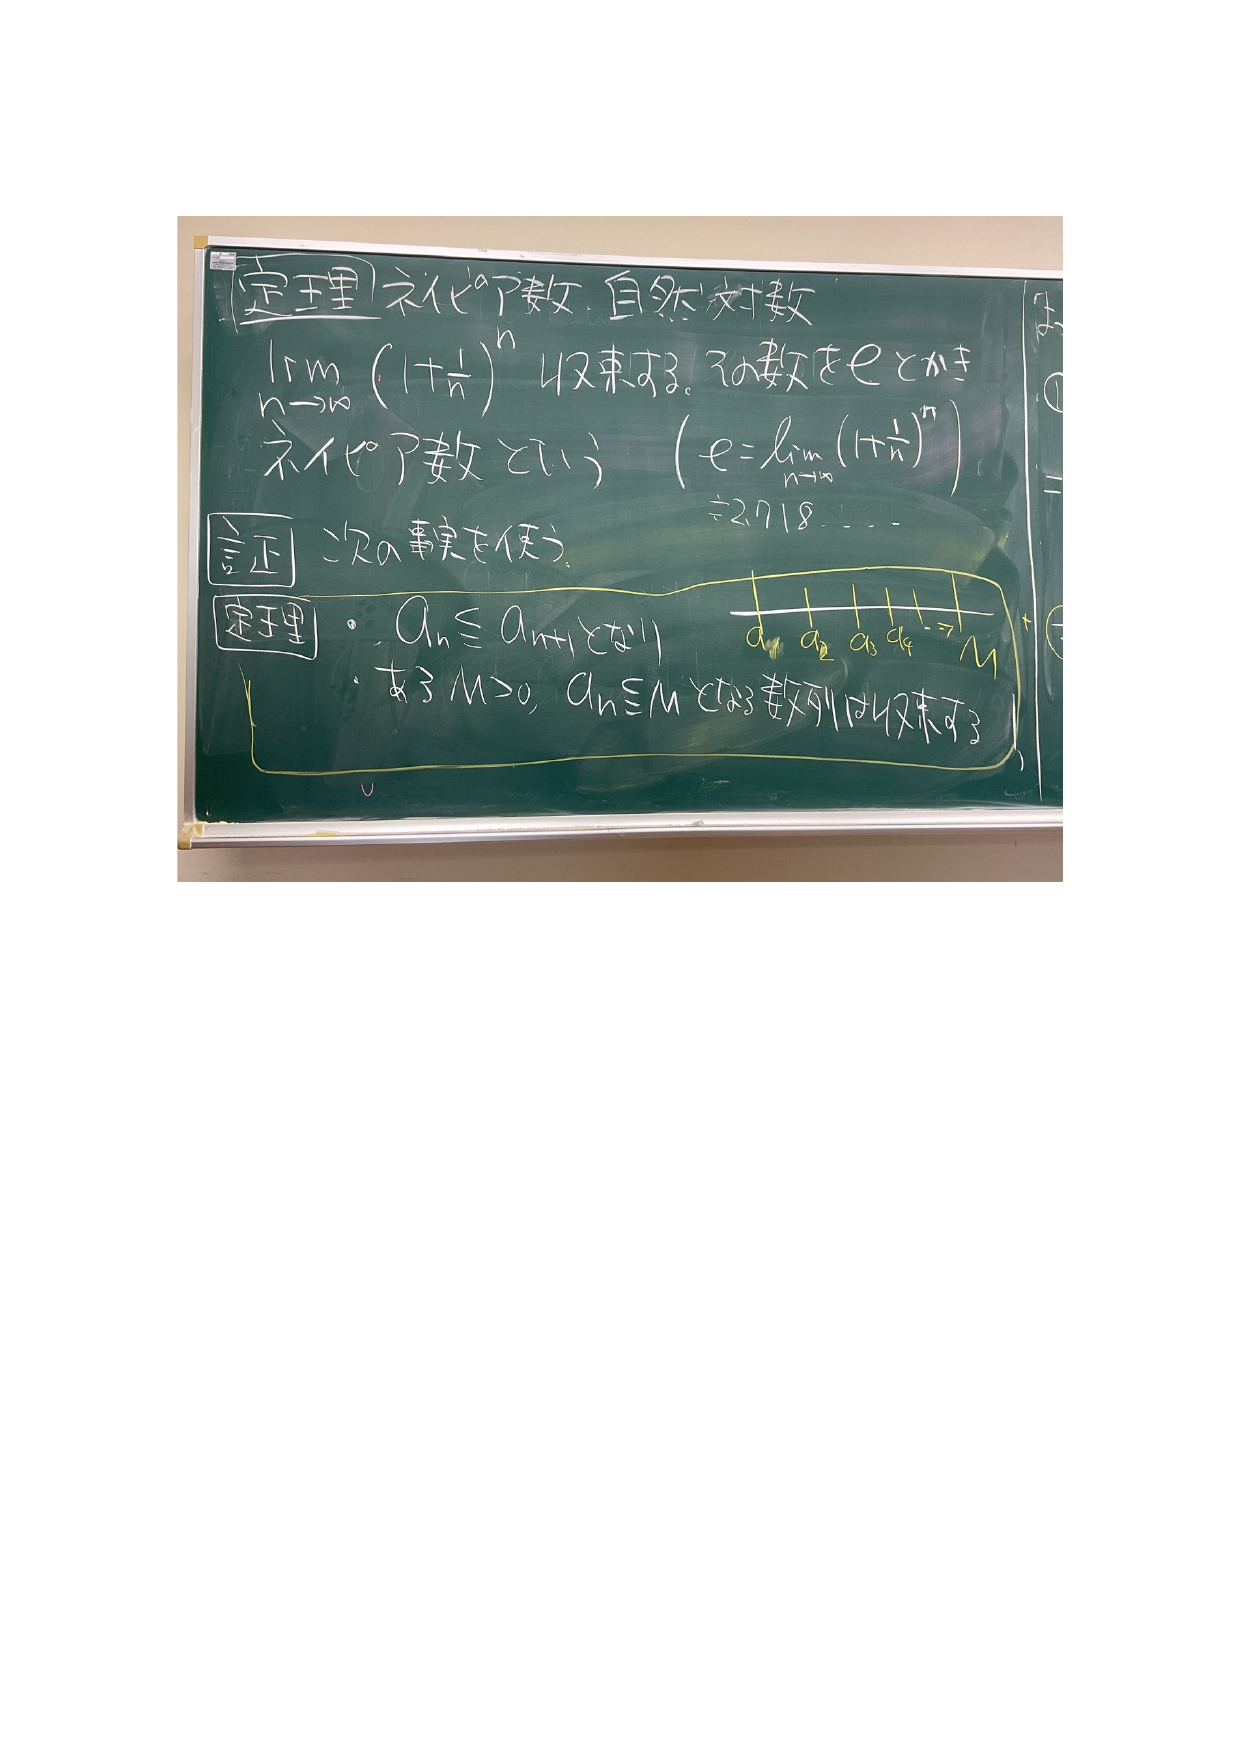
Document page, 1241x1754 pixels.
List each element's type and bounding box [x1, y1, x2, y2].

picture [177, 216, 1063, 882]
